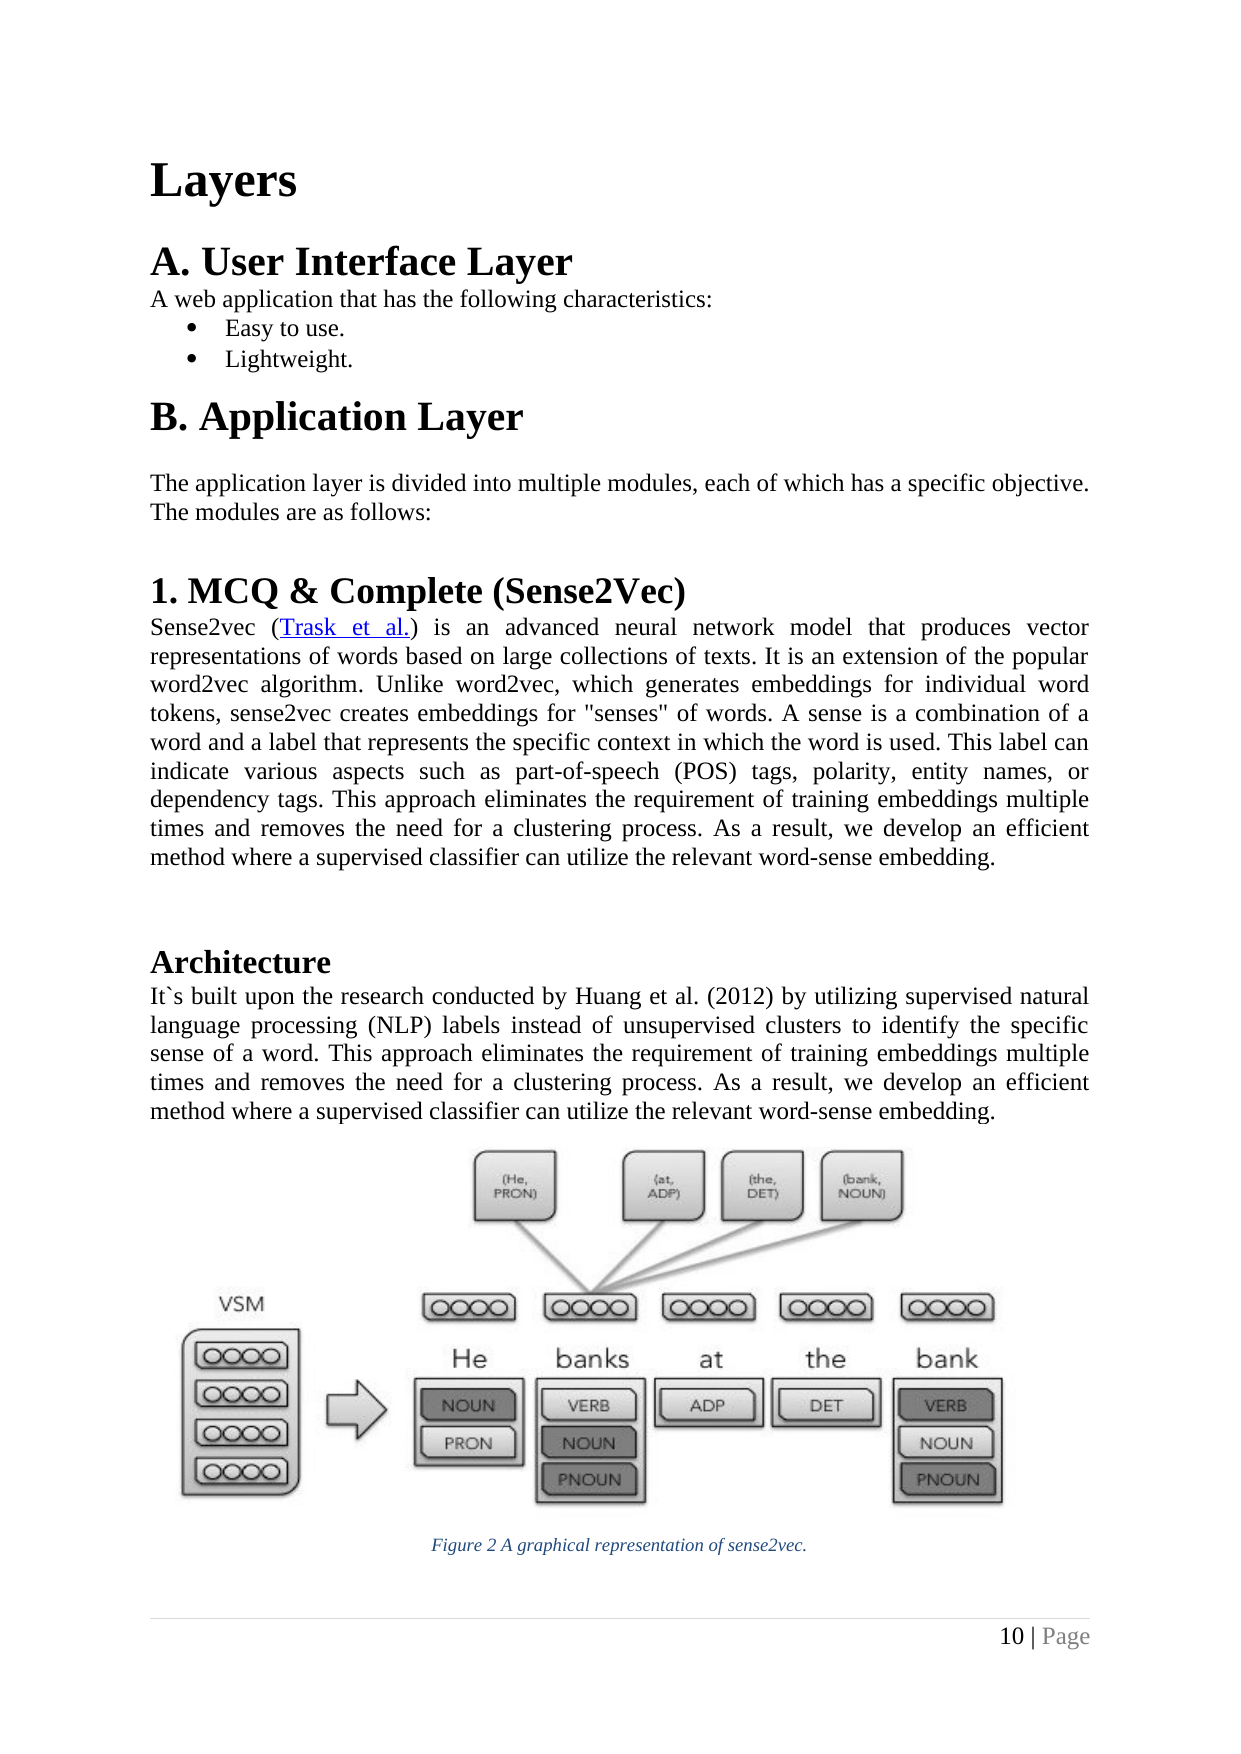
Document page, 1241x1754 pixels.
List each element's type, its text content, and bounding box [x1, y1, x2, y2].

text 1. MCQ & Complete (Sense2Vec) [150, 569, 1090, 612]
text B. Application Layer [150, 392, 1090, 439]
list Lightweight. [187, 344, 1090, 373]
text Architecture [150, 943, 1090, 981]
text Layers [150, 150, 1090, 207]
text A. User Interface Layer [150, 236, 1090, 284]
list Easy to use. [187, 313, 1090, 342]
text A web application that has the following characteristics: [150, 284, 1090, 313]
text The application layer is divided into multiple modules, each of which has a specific objective. The modules are as follows: [150, 468, 1090, 526]
text Sense2vec (Trask et al.) is an advanced neural network model that produces vector representations of words based on large collections of texts. It is an extension of the popular word2vec algorithm. Unlike word2vec, which generates embeddings for individual word tokens, sense2vec creates embeddings for "senses" of words. A sense is a combination of a word and a label that represents the specific context in which the word is used. This label can indicate various aspects such as part-of-speech (POS) tags, polarity, entity names, or dependency tags. This approach eliminates the requirement of training embeddings multiple times and removes the need for a clustering process. As a result, we develop an efficient method where a supervised classifier can utilize the relevant word-sense embedding. [150, 612, 1090, 871]
text Figure 2 A graphical representation of sense2vec. [150, 1534, 1090, 1556]
text It`s built upon the research conducted by Huang et al. (2012) by utilizing supervised natural language processing (NLP) labels instead of unsupervised clusters to identify the specific sense of a word. This approach eliminates the requirement of training embeddings multiple times and removes the need for a clustering process. As a result, we develop an efficient method where a supervised classifier can utilize the relevant word-sense embedding. [150, 981, 1090, 1125]
picture [150, 1124, 1038, 1535]
